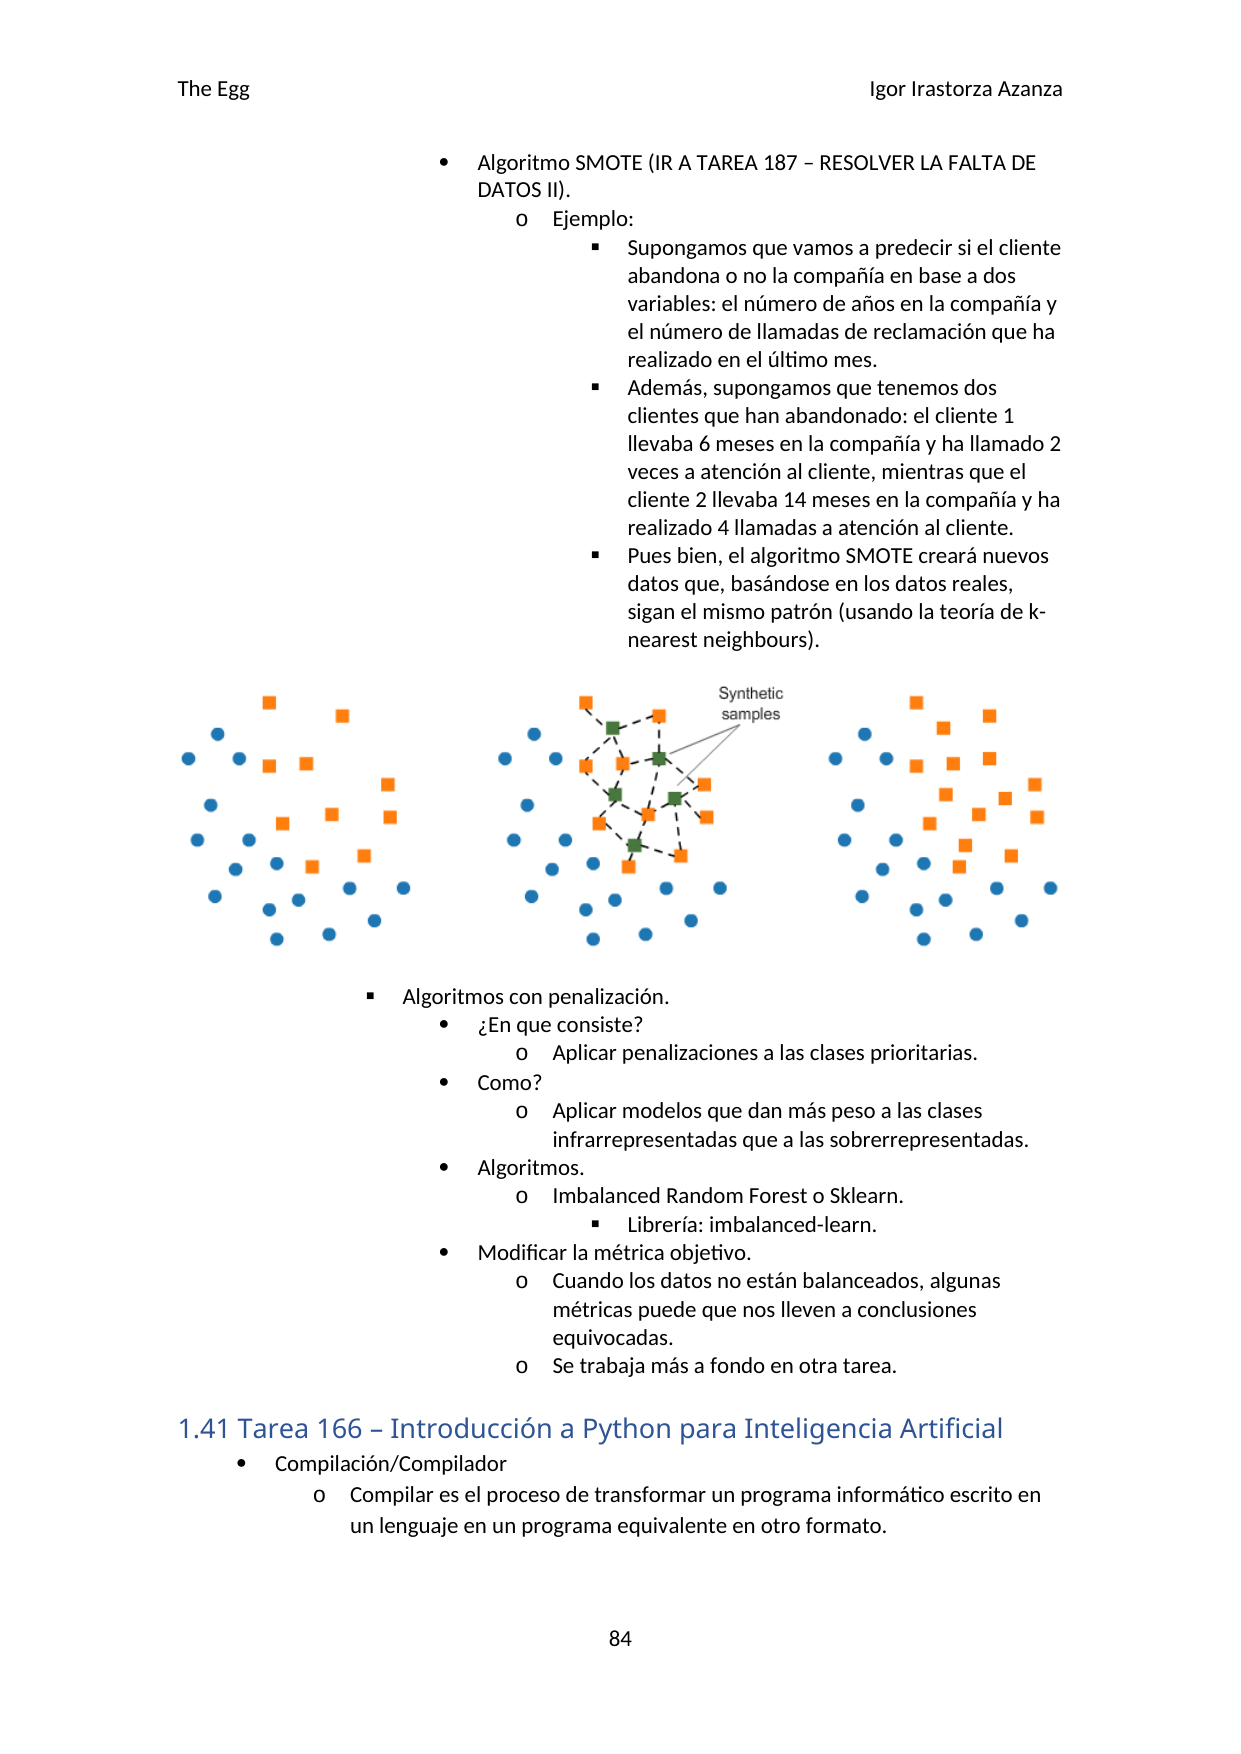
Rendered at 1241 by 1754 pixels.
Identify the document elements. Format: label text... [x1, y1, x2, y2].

list Como? [440, 1068, 1063, 1096]
list Imbalanced Random Forest o Sklearn. [515, 1181, 1063, 1210]
picture [177, 682, 1063, 954]
list Modificar la métrica objetivo. [440, 1238, 1063, 1266]
list ¿En que consiste? [440, 1011, 1063, 1038]
list Se trabaja más a fondo en otra tarea. [515, 1351, 1063, 1381]
list Compilar es el proceso de transformar un programa informático escrito en un lenguaje en un programa equivalente en otro formato. [312, 1480, 1063, 1539]
list Aplicar penalizaciones a las clases prioritarias. [515, 1038, 1063, 1068]
list Algoritmos con penalización. [365, 982, 1063, 1011]
list Cuando los datos no están balanceados, algunas métricas puede que nos lleven a conclusiones equivocadas. [515, 1266, 1063, 1351]
list Compilación/Compilador [237, 1449, 1063, 1477]
list Pues bien, el algoritmo SMOTE creará nuevos datos que, basándose en los datos reales, sigan el mismo patrón (usando la teoría de k-nearest neighbours). [590, 541, 1063, 653]
list Librería: imbalanced-learn. [590, 1210, 1063, 1238]
list Aplicar modelos que dan más peso a las clases infrarrepresentadas que a las sobrerrepresentadas. [515, 1096, 1063, 1153]
list Ejemplo: [515, 204, 1063, 233]
subtitle Tarea 166 – Introducción a Python para Inteligencia Artificial [177, 1410, 1063, 1447]
list Algoritmo SMOTE (IR A TAREA 187 – RESOLVER LA FALTA DE DATOS II). [440, 148, 1063, 204]
list Algoritmos. [440, 1153, 1063, 1181]
list Además, supongamos que tenemos dos clientes que han abandonado: el cliente 1 llevaba 6 meses en la compañía y ha llamado 2 veces a atención al cliente, mientras que el cliente 2 llevaba 14 meses en la compañía y ha realizado 4 llamadas a atención al cliente. [590, 373, 1063, 541]
list Supongamos que vamos a predecir si el cliente abandona o no la compañía en base a dos variables: el número de años en la compañía y el número de llamadas de reclamación que ha realizado en el último mes. [590, 233, 1063, 373]
